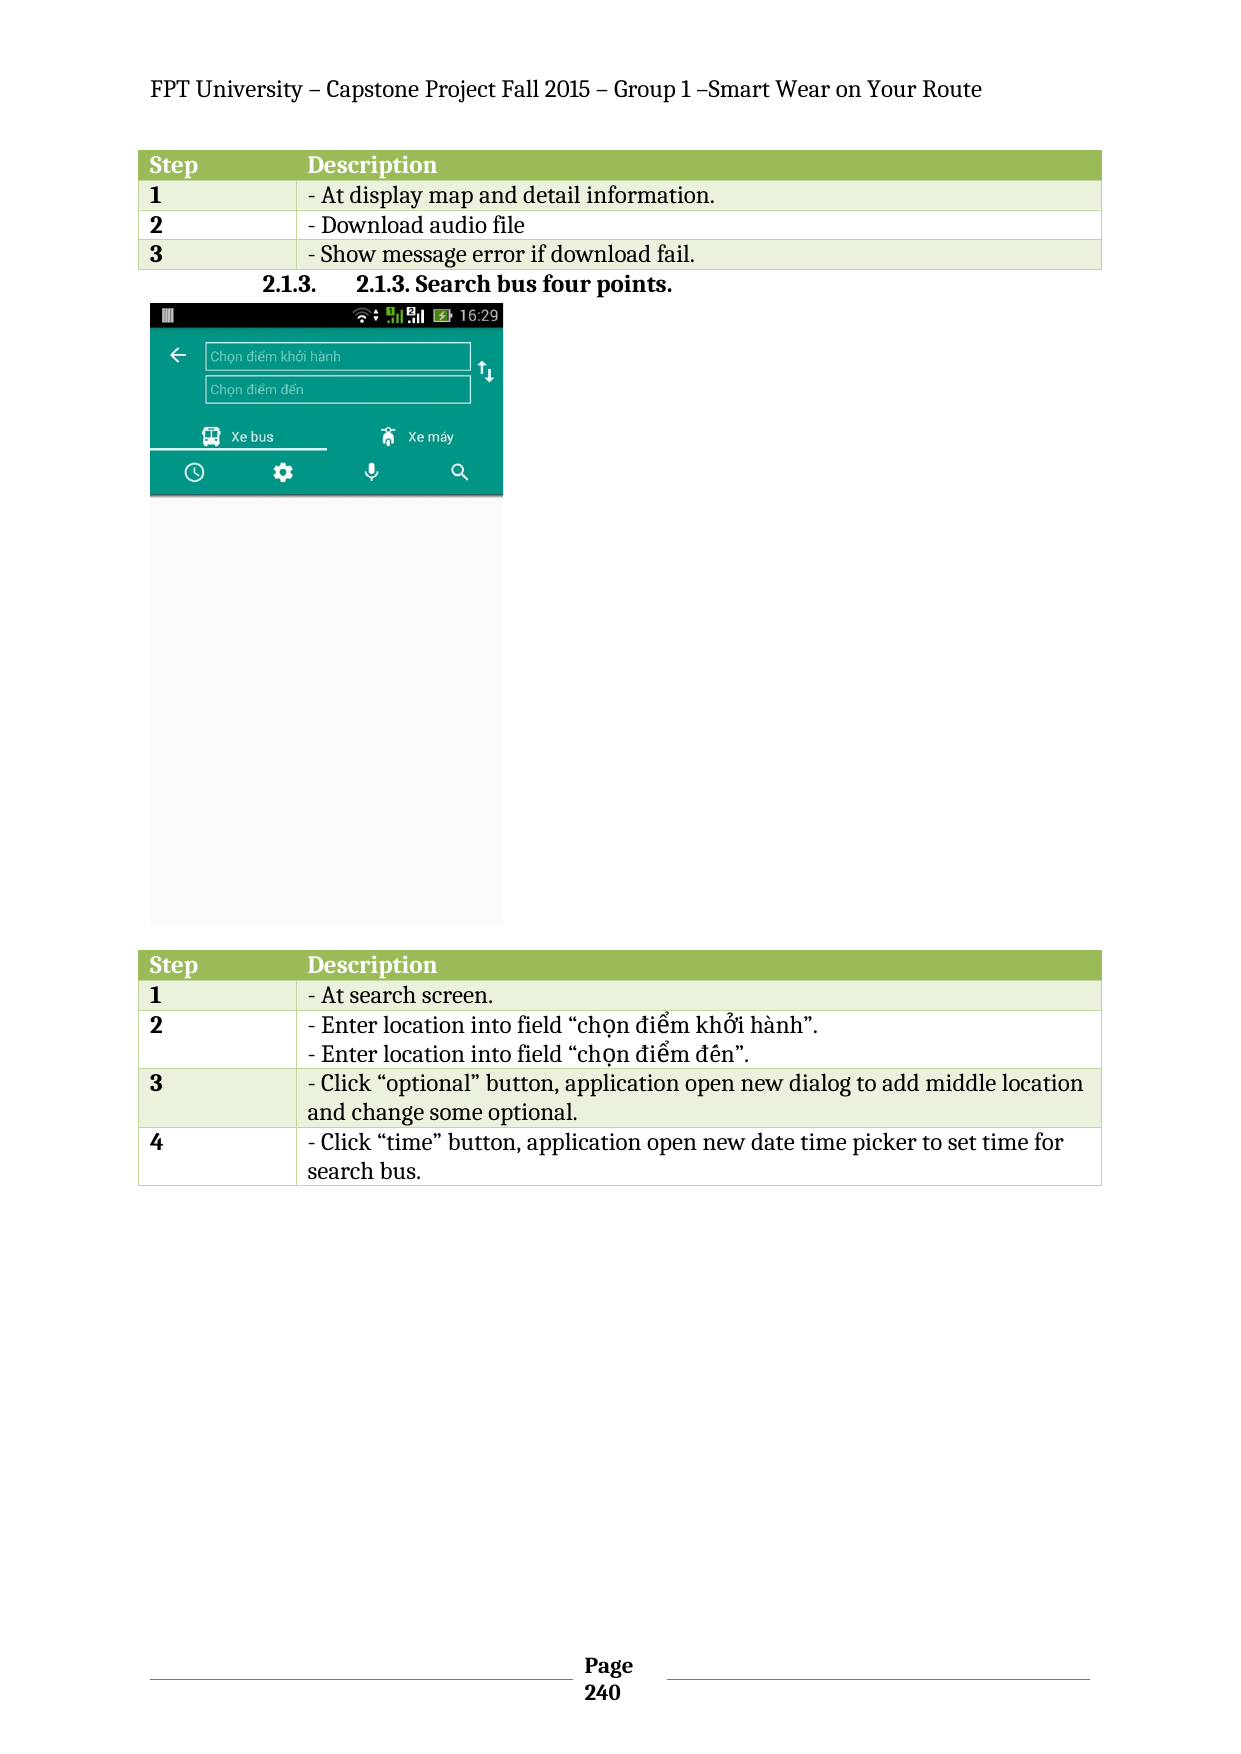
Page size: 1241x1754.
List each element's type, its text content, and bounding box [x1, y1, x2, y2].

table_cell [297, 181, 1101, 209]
picture [150, 303, 504, 926]
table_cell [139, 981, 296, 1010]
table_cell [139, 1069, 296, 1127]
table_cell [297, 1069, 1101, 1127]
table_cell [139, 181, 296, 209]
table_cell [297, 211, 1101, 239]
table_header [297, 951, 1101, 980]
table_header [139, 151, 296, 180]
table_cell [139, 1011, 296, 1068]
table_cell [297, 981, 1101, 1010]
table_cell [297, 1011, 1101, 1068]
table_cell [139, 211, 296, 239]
subtitle 2.1.3. Search bus four points. [262, 270, 1090, 299]
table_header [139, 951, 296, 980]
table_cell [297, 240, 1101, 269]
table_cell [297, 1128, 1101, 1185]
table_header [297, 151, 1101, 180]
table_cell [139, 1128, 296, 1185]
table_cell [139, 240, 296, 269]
